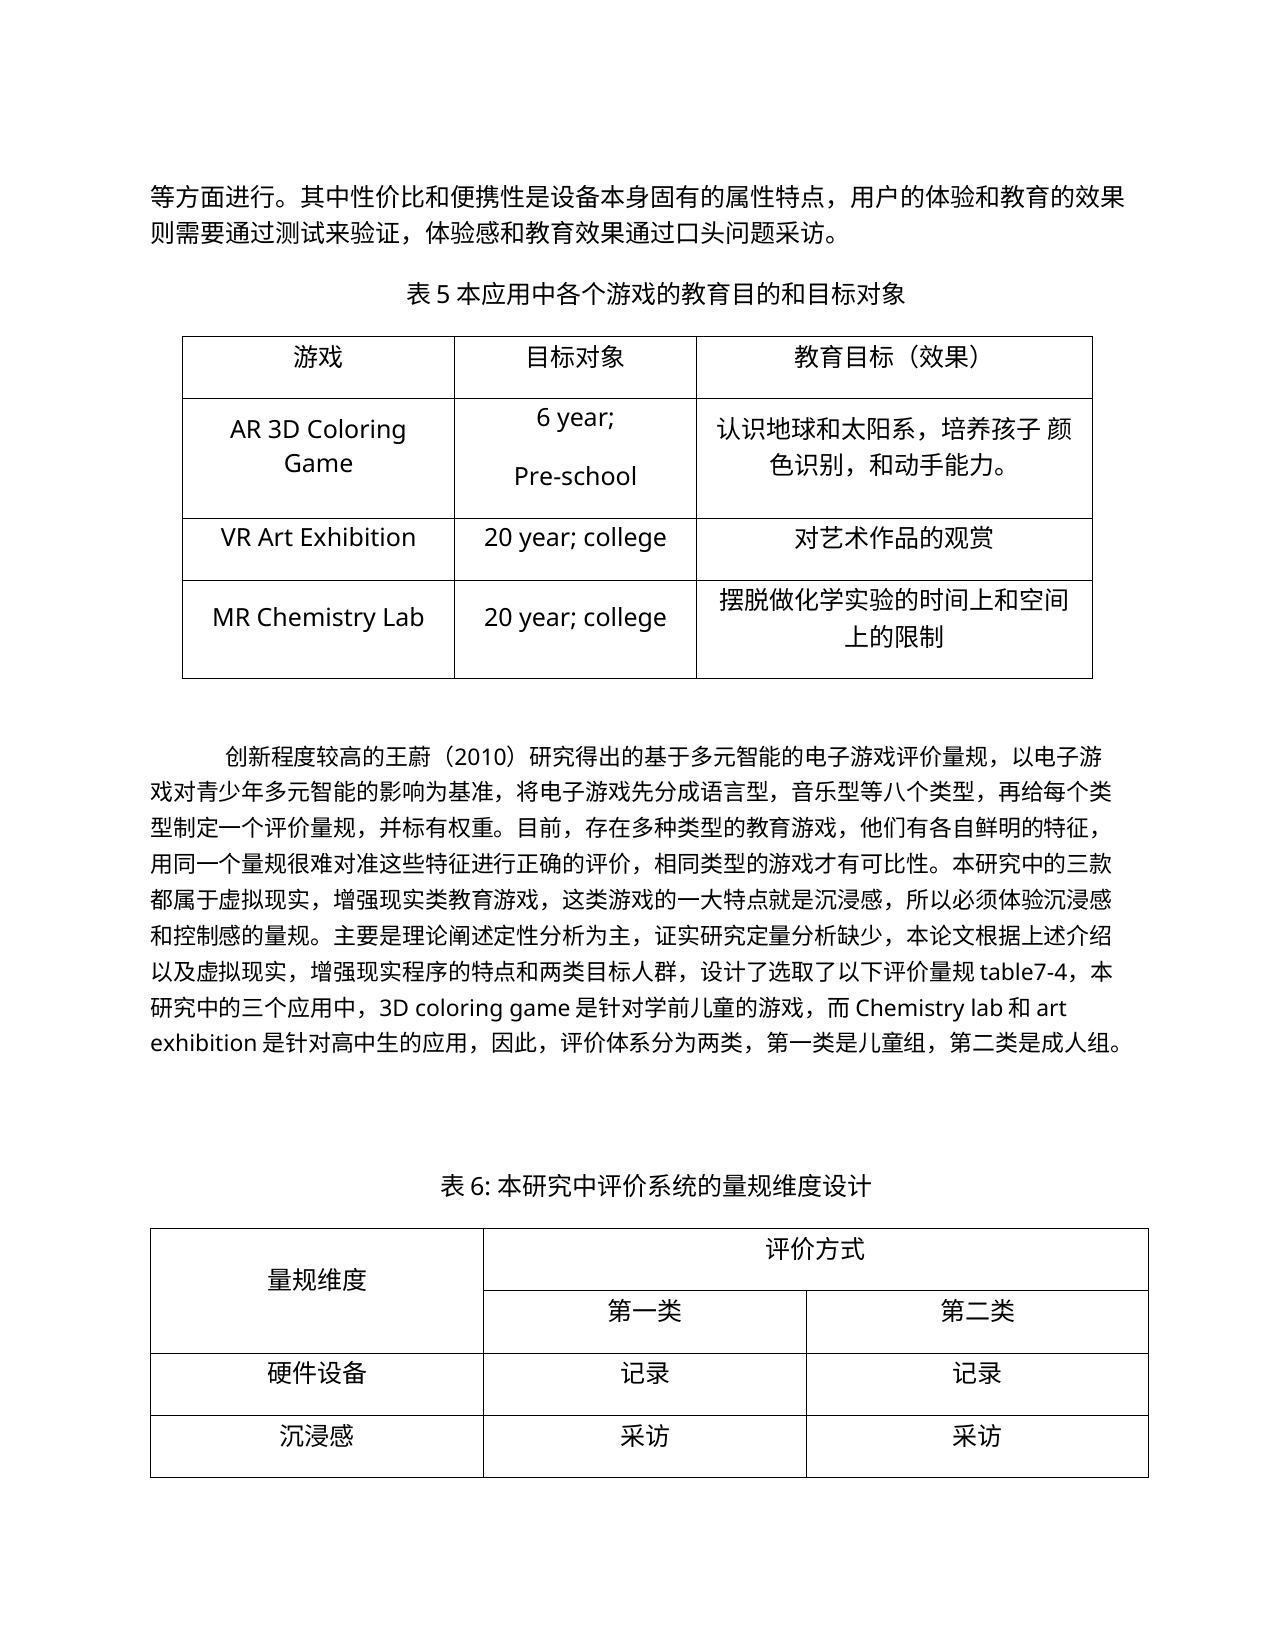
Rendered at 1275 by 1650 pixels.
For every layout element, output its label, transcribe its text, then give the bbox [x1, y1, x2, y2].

table_cell 摆脱做化学实验的时间上和空间上的限制 [697, 581, 1092, 678]
table_cell 第二类 [807, 1291, 1148, 1353]
table_header 游戏 [183, 337, 454, 398]
table_header 目标对象 [455, 337, 696, 398]
table_cell 记录 [484, 1354, 806, 1415]
table_header 教育目标（效果） [697, 337, 1092, 398]
table_cell 认识地球和太阳系，培养孩子 颜色识别，和动手能力。 [697, 399, 1092, 517]
table_header 评价方式 [484, 1229, 1148, 1290]
text 表6: 本研究中评价系统的量规维度设计 [150, 1167, 1125, 1203]
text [150, 177, 1125, 250]
table_cell AR 3D Coloring Game [183, 399, 454, 517]
text 创新程度较高的王蔚（2010）研究得出的基于多元智能的电子游戏评价量规，以电子游戏对青少年多元智能的影响为基准，将电子游戏先分成语言型，音乐型等八个类型，再给每个类型制定一个评价量规，并标有权重。目前，存在多种类型的教育游戏，他们有各自鲜明的特征，用同一个量规很难对准这些特征进行正确的评价，相同类型的游戏才有可比性。本研究中的三款都属于虚拟现实，增强现实类教育游戏，这类游戏的一大特点就是沉浸感，所以必须体验沉浸感和控制感的量规。主要是理论阐述定性分析为主，证实研究定量分析缺少，本论文根据上述介绍以及虚拟现实，增强现实程序的特点和两类目标人群，设计了选取了以下评价量规table7-4，本研究中的三个应用中，3D coloring game是针对学前儿童的游戏，而 Chemistry lab和 art exhibition是针对高中生的应用，因此，评价体系分为两类，第一类是儿童组，第二类是成人组。 [150, 738, 1125, 1089]
table_cell 采访 [807, 1416, 1148, 1477]
table_header 量规维度 [151, 1229, 483, 1353]
table_cell 记录 [807, 1354, 1148, 1415]
table_cell 6 year; Pre-school [455, 399, 696, 517]
table_cell 20 year; college [455, 581, 696, 678]
text 表5 本应用中各个游戏的教育目的和目标对象 [150, 275, 1125, 311]
table_cell 对艺术作品的观赏 [697, 519, 1092, 580]
table_cell 硬件设备 [151, 1354, 483, 1415]
table_cell 第一类 [484, 1291, 806, 1353]
table_cell MR Chemistry Lab [183, 581, 454, 678]
table_cell 沉浸感 [151, 1416, 483, 1477]
table_cell 采访 [484, 1416, 806, 1477]
table_cell 20 year; college [455, 519, 696, 580]
table_cell VR Art Exhibition [183, 519, 454, 580]
